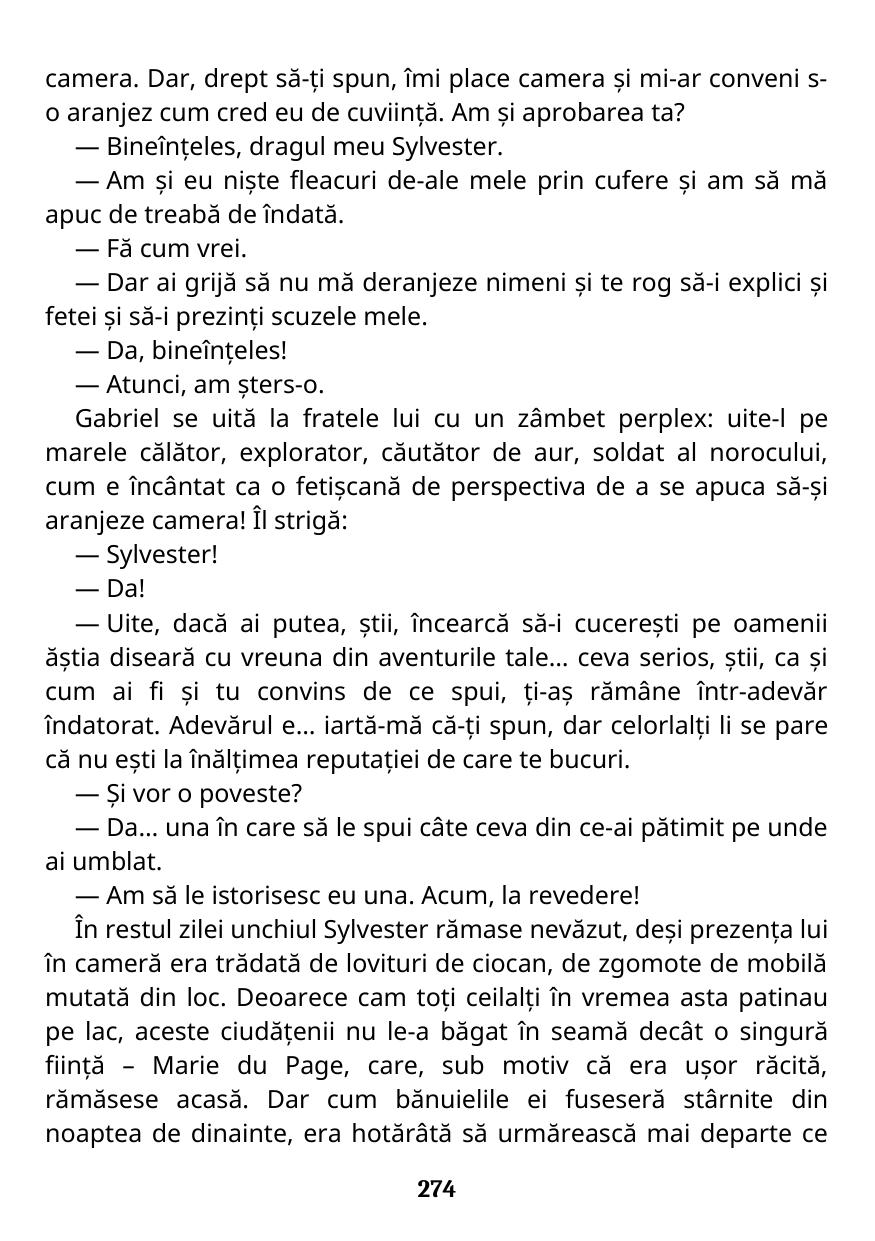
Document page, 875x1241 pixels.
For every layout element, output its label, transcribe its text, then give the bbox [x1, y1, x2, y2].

text — Da… una în care să le spui câte ceva din ce-ai pătimit pe unde ai umblat. [45, 809, 829, 878]
text — Am şi eu nişte fleacuri de-ale mele prin cufere şi am să mă apuc de treabă de îndată. [45, 162, 829, 231]
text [45, 912, 829, 1150]
text Gabriel se uită la fratele lui cu un zâmbet perplex: uite-l pe marele călător, explorator, căutător de aur, soldat al norocului, cum e încântat ca o fetişcană de perspectiva de a se apuca să-şi aranjeze camera! Îl strigă: [45, 401, 829, 537]
text — Da! [45, 571, 829, 605]
text — Bineînţeles, dragul meu Sylvester. [45, 128, 829, 162]
text — Fă cum vrei. [45, 231, 829, 264]
text — Uite, dacă ai putea, ştii, încearcă să-i cucereşti pe oamenii ăştia diseară cu vreuna din aventurile tale… ceva serios, ştii, ca şi cum ai fi şi tu convins de ce spui, ţi-aş rămâne într-adevăr îndatorat. Adevărul e… iartă-mă că-ţi spun, dar celorlalţi li se pare că nu eşti la înălţimea reputaţiei de care te bucuri. [45, 605, 829, 776]
text — Sylvester! [45, 537, 829, 571]
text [45, 60, 829, 128]
text — Am să le istorisesc eu una. Acum, la revedere! [45, 878, 829, 912]
text — Şi vor o poveste? [45, 776, 829, 809]
text — Atunci, am şters-o. [45, 367, 829, 401]
text — Da, bineînţeles! [45, 333, 829, 367]
text — Dar ai grijă să nu mă deranjeze nimeni şi te rog să-i explici şi fetei şi să-i prezinţi scuzele mele. [45, 264, 829, 333]
